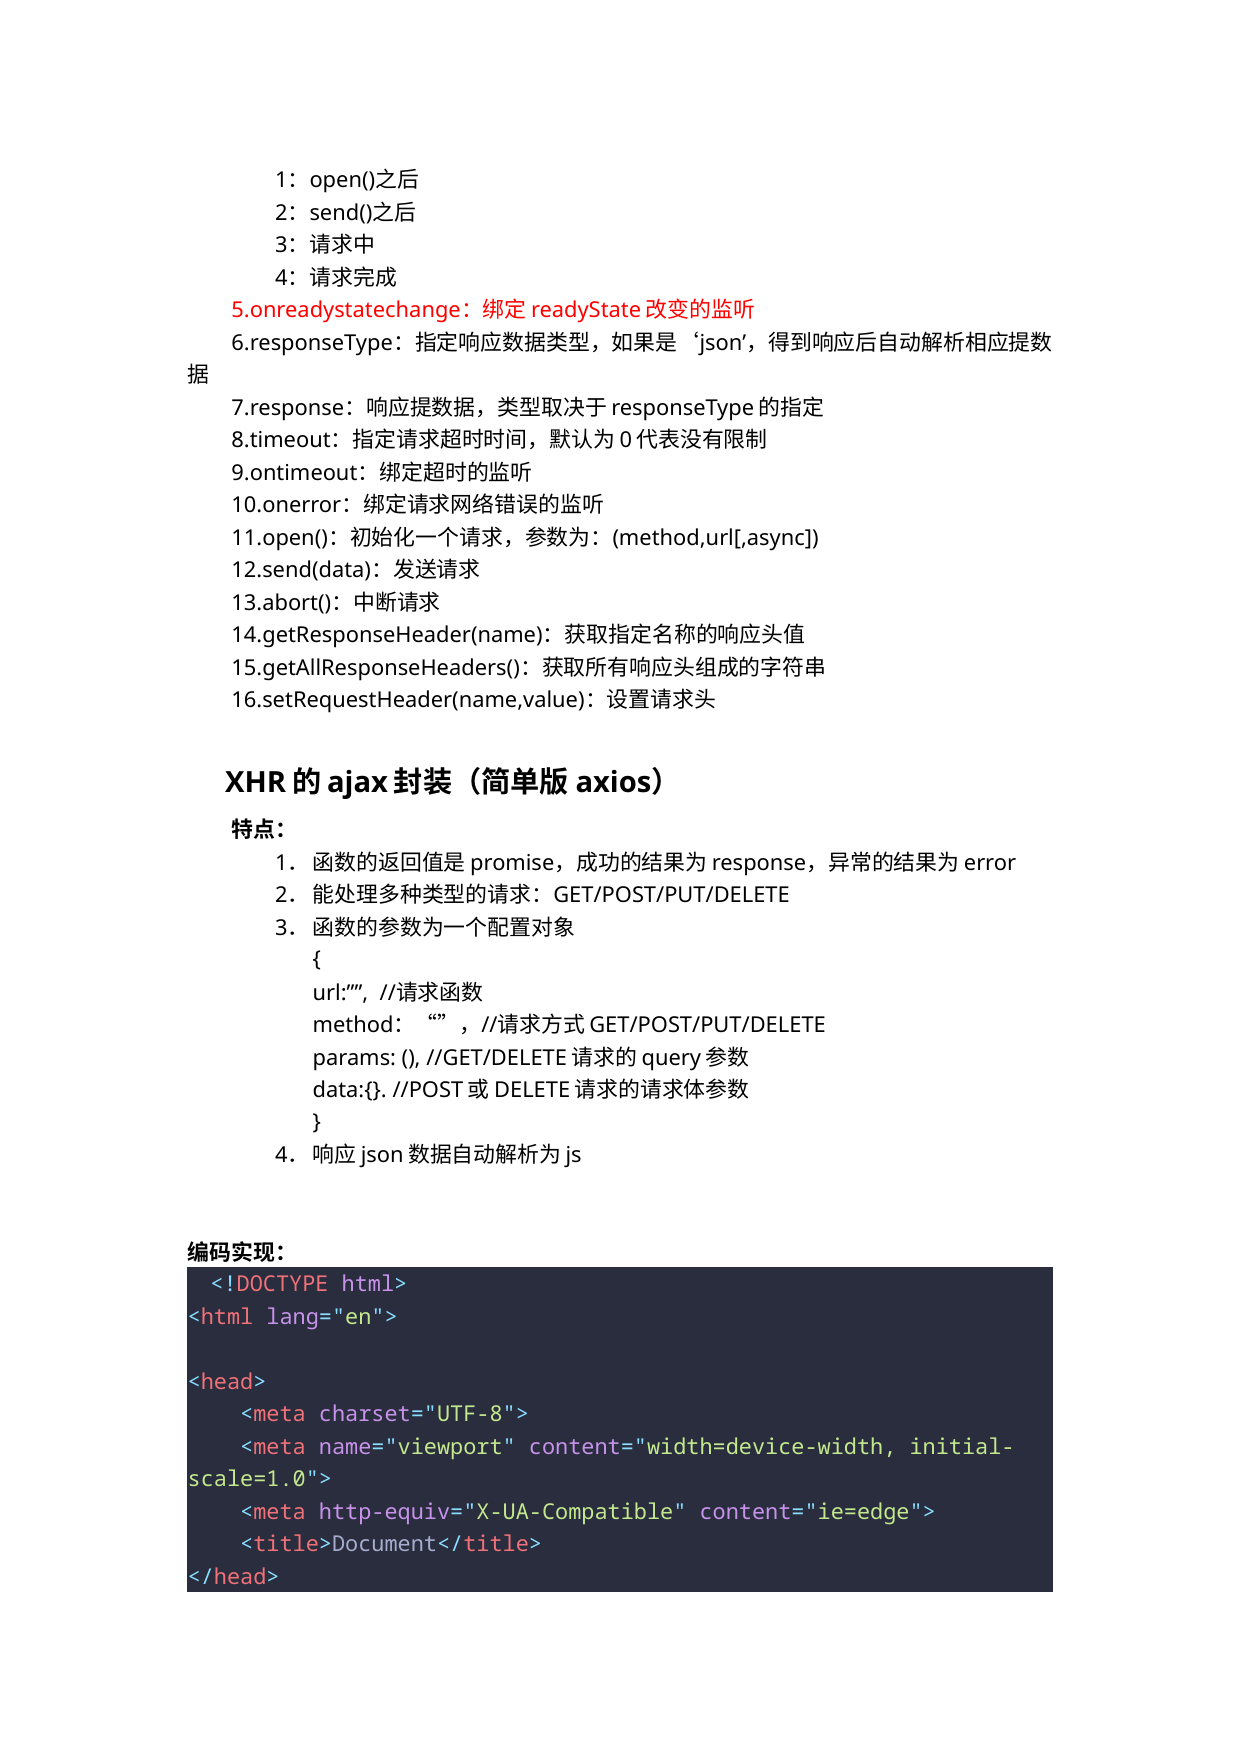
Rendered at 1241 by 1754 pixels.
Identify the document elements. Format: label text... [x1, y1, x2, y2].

list params: (), //GET/DELETE请求的query参数 [312, 1039, 1053, 1072]
text <title>Document</title> [187, 1527, 1053, 1559]
text </head> [187, 1559, 1053, 1592]
list method：“”，//请求方式GET/POST/PUT/DELETE [312, 1007, 1053, 1039]
text 2：send()之后 [187, 194, 1053, 227]
list } [312, 1104, 1053, 1137]
text 8.timeout：指定请求超时时间，默认为0代表没有限制 [187, 422, 1053, 454]
text 4：请求完成 [187, 259, 1053, 292]
text 特点： [187, 812, 1053, 844]
text 12.send(data)：发送请求 [187, 552, 1053, 584]
text <head> [187, 1364, 1053, 1397]
text 6.responseType：指定响应数据类型，如果是‘json’，得到响应后自动解析相应提数据 [187, 324, 1053, 389]
text 7.response：响应提数据，类型取决于responseType的指定 [187, 389, 1053, 422]
text 5.onreadystatechange：绑定readyState改变的监听 [187, 292, 1053, 324]
text <meta charset="UTF-8"> [187, 1397, 1053, 1429]
text XHR的ajax封装（简单版 axios） [225, 747, 1053, 812]
list 函数的返回值是promise，成功的结果为response，异常的结果为error [275, 844, 1053, 877]
list 函数的参数为一个配置对象 [275, 909, 1053, 942]
text <meta name="viewport" content="width=device-width, initial-scale=1.0"> [187, 1429, 1053, 1494]
text <html lang="en"> [187, 1299, 1053, 1332]
text 13.abort()：中断请求 [187, 584, 1053, 617]
text 10.onerror：绑定请求网络错误的监听 [187, 487, 1053, 519]
text 1：open()之后 [187, 162, 1053, 194]
list data:{}. //POST或DELETE请求的请求体参数 [312, 1072, 1053, 1104]
text 16.setRequestHeader(name,value)：设置请求头 [187, 682, 1053, 714]
list 能处理多种类型的请求：GET/POST/PUT/DELETE [275, 877, 1053, 909]
text 3：请求中 [187, 227, 1053, 259]
text 9.ontimeout：绑定超时的监听 [187, 454, 1053, 487]
text <meta http-equiv="X-UA-Compatible" content="ie=edge"> [187, 1494, 1053, 1527]
text <!DOCTYPE html> [187, 1267, 1053, 1299]
text 编码实现： [187, 1234, 1053, 1267]
text 15.getAllResponseHeaders()：获取所有响应头组成的字符串 [187, 649, 1053, 682]
list url:””, //请求函数 [312, 974, 1053, 1007]
list 响应json数据自动解析为js [275, 1137, 1053, 1169]
text 14.getResponseHeader(name)：获取指定名称的响应头值 [187, 617, 1053, 649]
text 11.open()：初始化一个请求，参数为：(method,url[,async]) [187, 519, 1053, 552]
list { [312, 942, 1053, 974]
